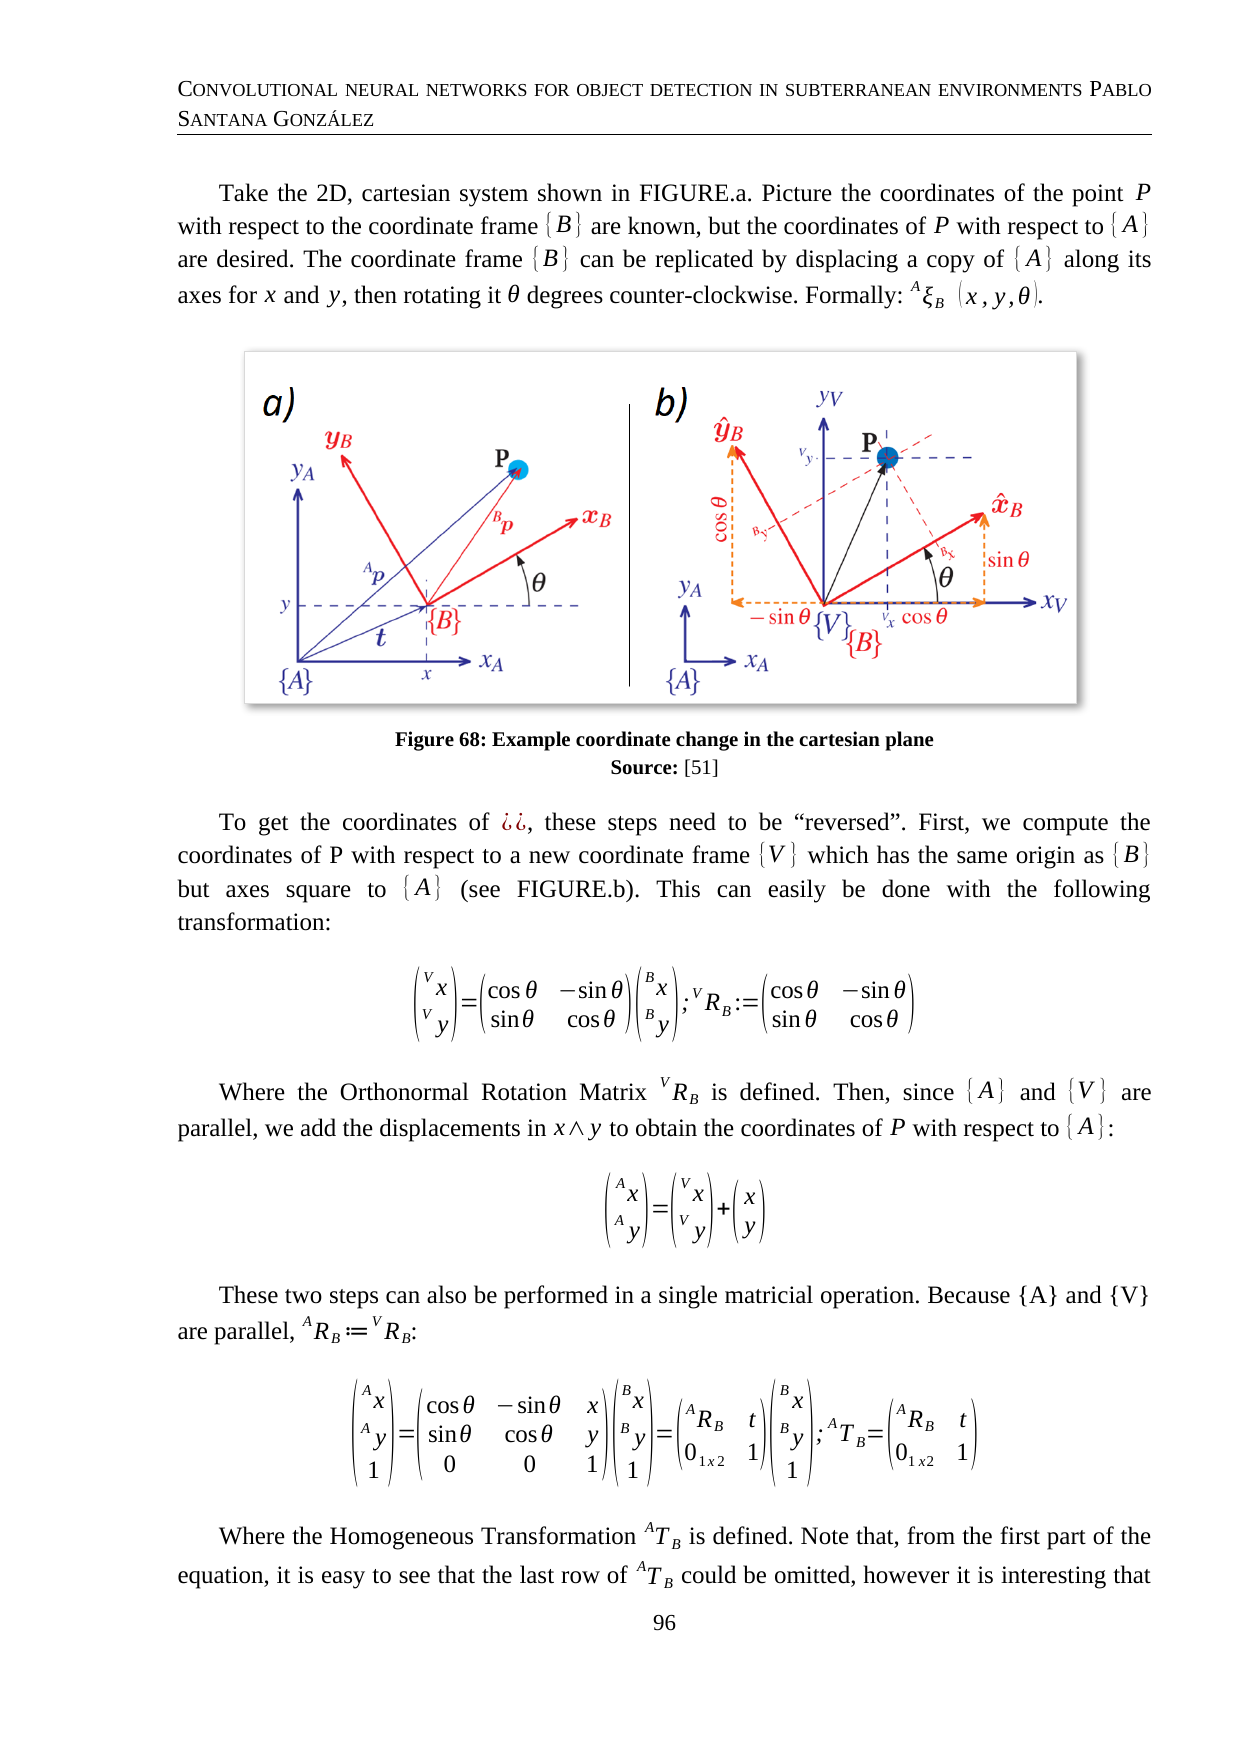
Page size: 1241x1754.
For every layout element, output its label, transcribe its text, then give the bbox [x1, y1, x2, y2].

text To get the coordinates of , these steps need to be “reversed”. First, we compute the coordinates of P with respect to a new coordinate frame which has the same origin as but axes square to (see FIGURE.b). This can easily be done with the following transformation: [177, 807, 1152, 936]
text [177, 1518, 1152, 1592]
text These two steps can also be performed in a single matricial operation. Because {A} and {V} are parallel, : [177, 1280, 1152, 1348]
picture [245, 352, 1076, 703]
text Where the Orthonormal Rotation Matrix is defined. Then, since and are parallel, we add the displacements in to obtain the coordinates of with respect to : [177, 1074, 1152, 1142]
text Take the 2D, cartesian system shown in FIGURE.a. Picture the coordinates of the point with respect to the coordinate frame are known, but the coordinates of with respect to are desired. The coordinate frame can be replicated by displacing a copy of along its axes for and , then rotating it degrees counter-clockwise. Formally: . [177, 178, 1152, 312]
text Source: [51] [177, 755, 1152, 779]
